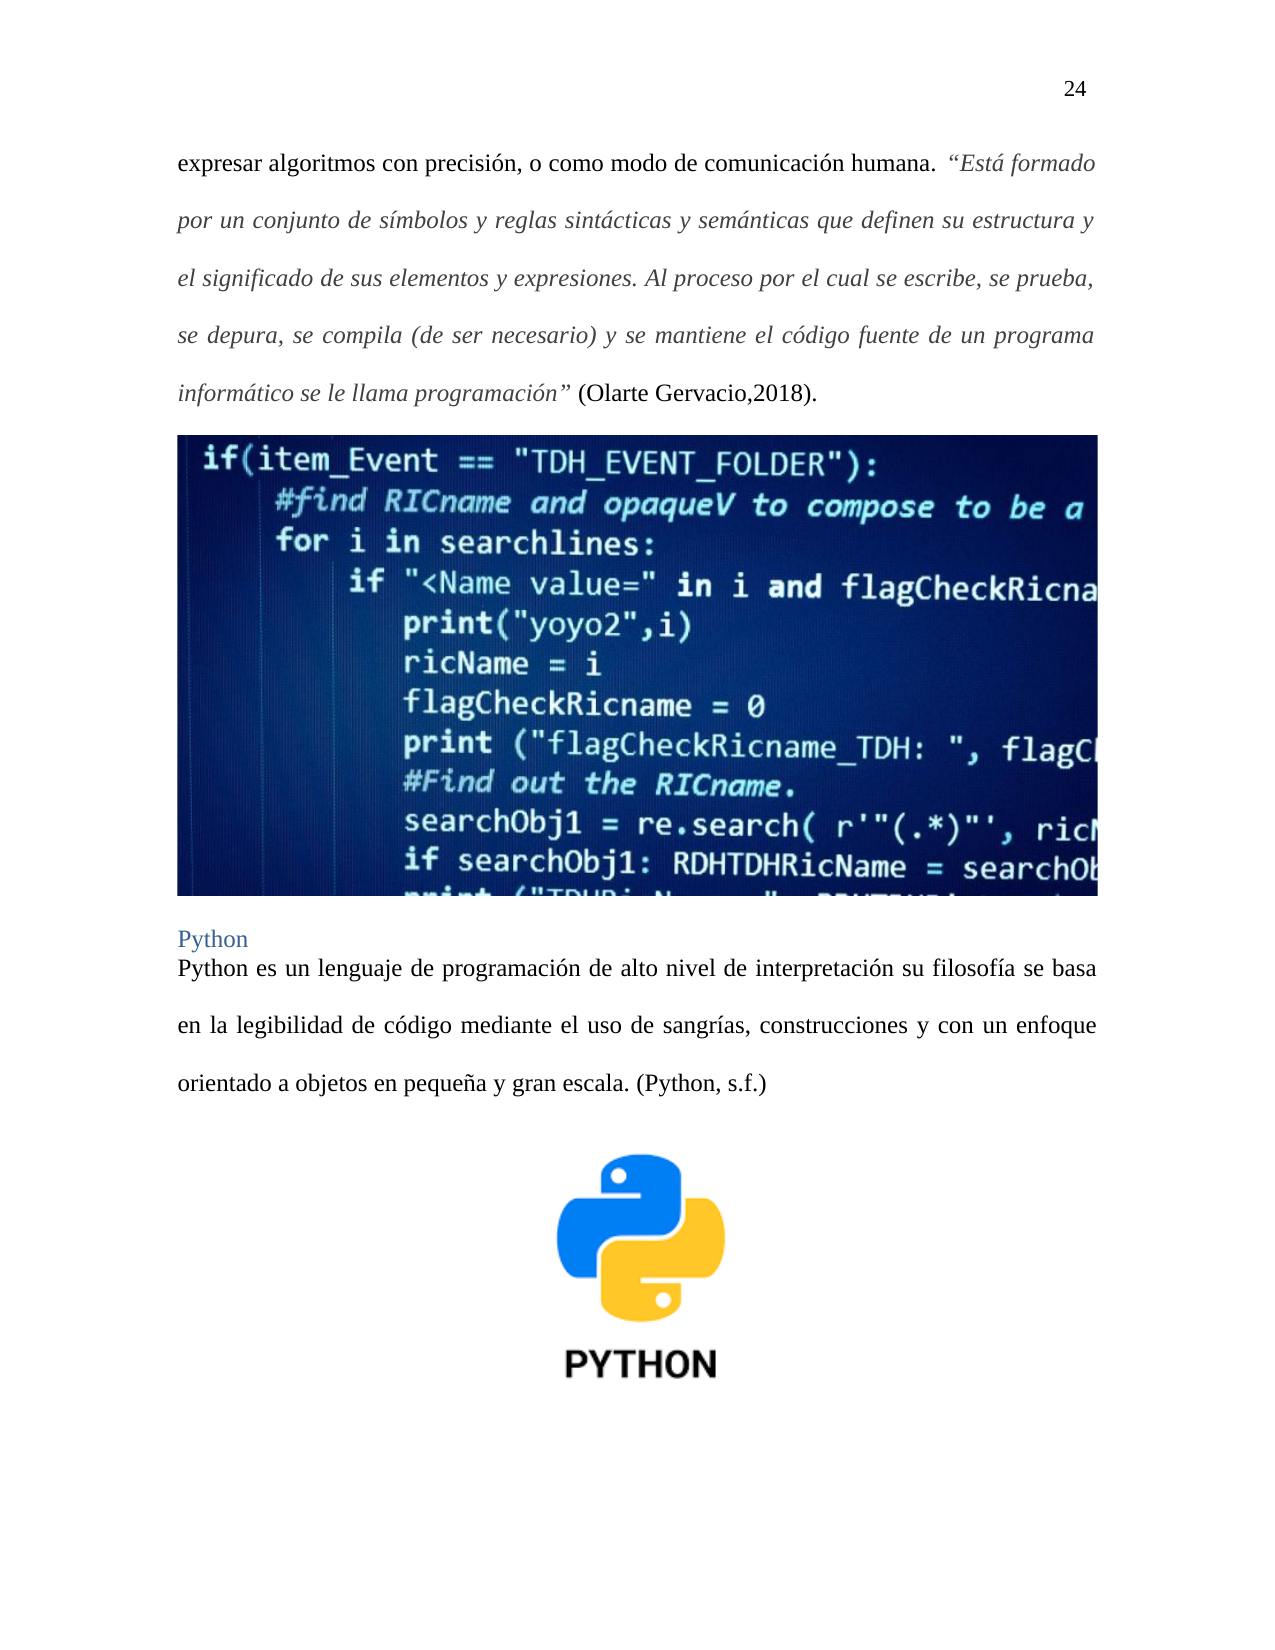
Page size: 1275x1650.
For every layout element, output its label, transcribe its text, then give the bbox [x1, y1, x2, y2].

picture [177, 435, 1098, 896]
text Python es un lenguaje de programación de alto nivel de interpretación su filosofía se basa en la legibilidad de código mediante el uso de sangrías, construcciones y con un enfoque orientado a objetos en pequeña y gran escala. [177, 953, 1098, 1097]
text Python [177, 924, 1098, 953]
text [177, 148, 1098, 406]
picture [415, 1127, 860, 1404]
